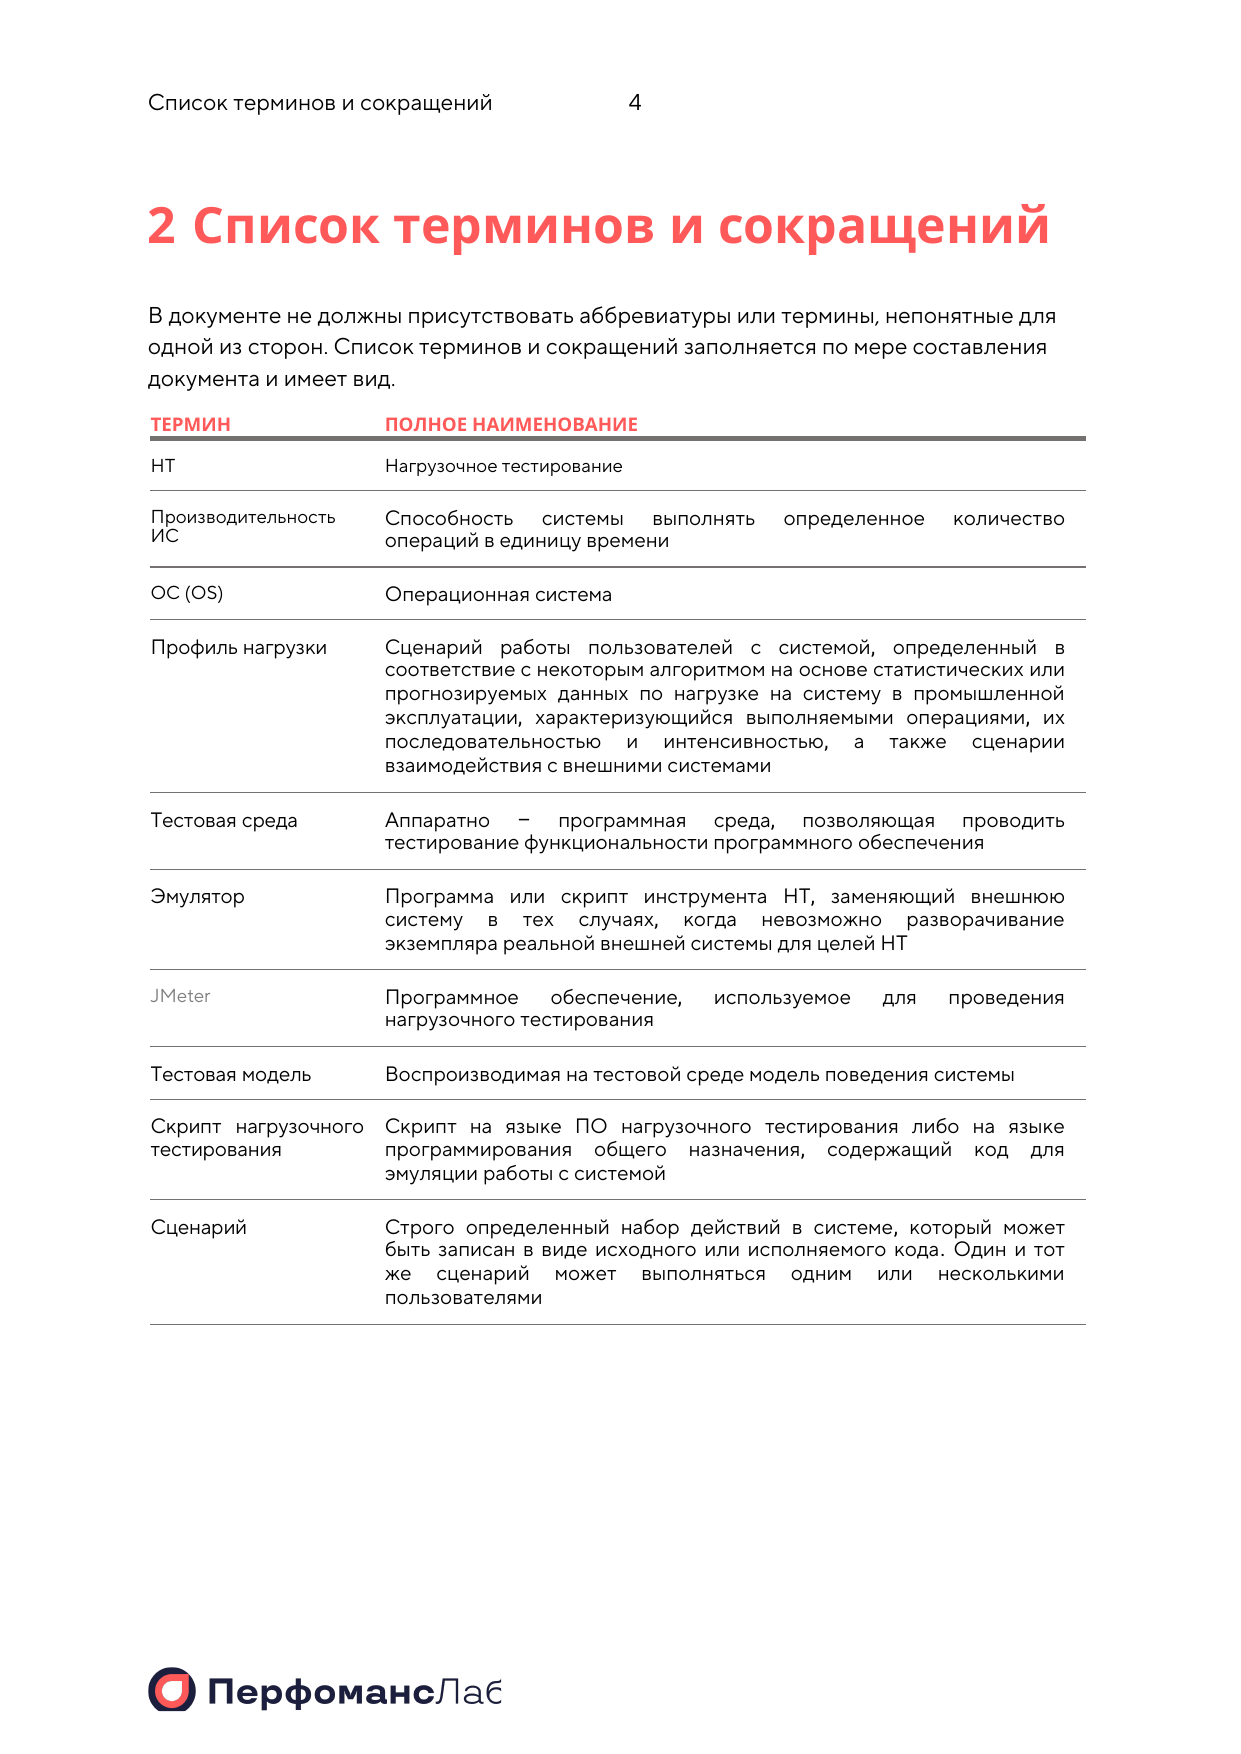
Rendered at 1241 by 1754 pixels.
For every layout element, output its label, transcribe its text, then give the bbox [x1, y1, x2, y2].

table_cell Программа или скрипт инструмента НТ, заменяющий внешнюю систему в тех случаях, когда невозможно разворачивание экземпляра реальной внешней системы для целей НТ [385, 870, 1086, 969]
table_cell Скрипт нагрузочного тестирования [150, 1100, 384, 1199]
table_cell Воспроизводимая на тестовой среде модель поведения системы [385, 1047, 1086, 1099]
table_cell Аппаратно – программная среда, позволяющая проводить тестирование функциональности программного обеспечения [385, 793, 1086, 869]
table_cell OC (OS) [150, 568, 384, 619]
table_cell Операционная система [385, 568, 1086, 619]
table_cell НТ [150, 441, 384, 490]
table_cell Тестовая модель [150, 1047, 384, 1099]
table_cell Производительность ИС [150, 491, 384, 566]
table_cell Способность системы выполнять определенное количество операций в единицу времени [385, 491, 1086, 566]
table_cell Программное обеспечение, используемое для проведения нагрузочного тестирования [385, 970, 1086, 1046]
table_cell Нагрузочное тестирование [385, 441, 1086, 490]
table_cell Эмулятор [150, 870, 384, 969]
table_cell Скрипт на языке ПО нагрузочного тестирования либо на языке программирования общего назначения, содержащий код для эмуляции работы с системой [385, 1100, 1086, 1199]
table_header Полное наименование [385, 413, 1086, 436]
table_cell Строго определенный набор действий в системе, который может быть записан в виде исходного или исполняемого кода. Один и тот же сценарий может выполняться одним или несколькими пользователями [385, 1200, 1086, 1324]
table_cell Профиль нагрузки [150, 620, 384, 792]
table_cell Тестовая среда [150, 793, 384, 869]
picture [148, 1667, 502, 1712]
table_cell JMeter [150, 970, 384, 1046]
table_header Термин [150, 413, 384, 436]
table_cell Сценарий [150, 1200, 384, 1324]
table_cell Сценарий работы пользователей с системой, определенный в соответствие с некоторым алгоритмом на основе статистических или прогнозируемых данных по нагрузке на систему в промышленной эксплуатации, характеризующийся выполняемыми операциями, их последовательностью и интенсивностью, а также сценарии взаимодействия с внешними системами [385, 620, 1086, 792]
subtitle Список терминов и сокращений [148, 190, 1092, 258]
text В документе не должны присутствовать аббревиатуры или термины, непонятные для одной из сторон. Список терминов и сокращений заполняется по мере составления документа и имеет вид. [148, 301, 1092, 394]
